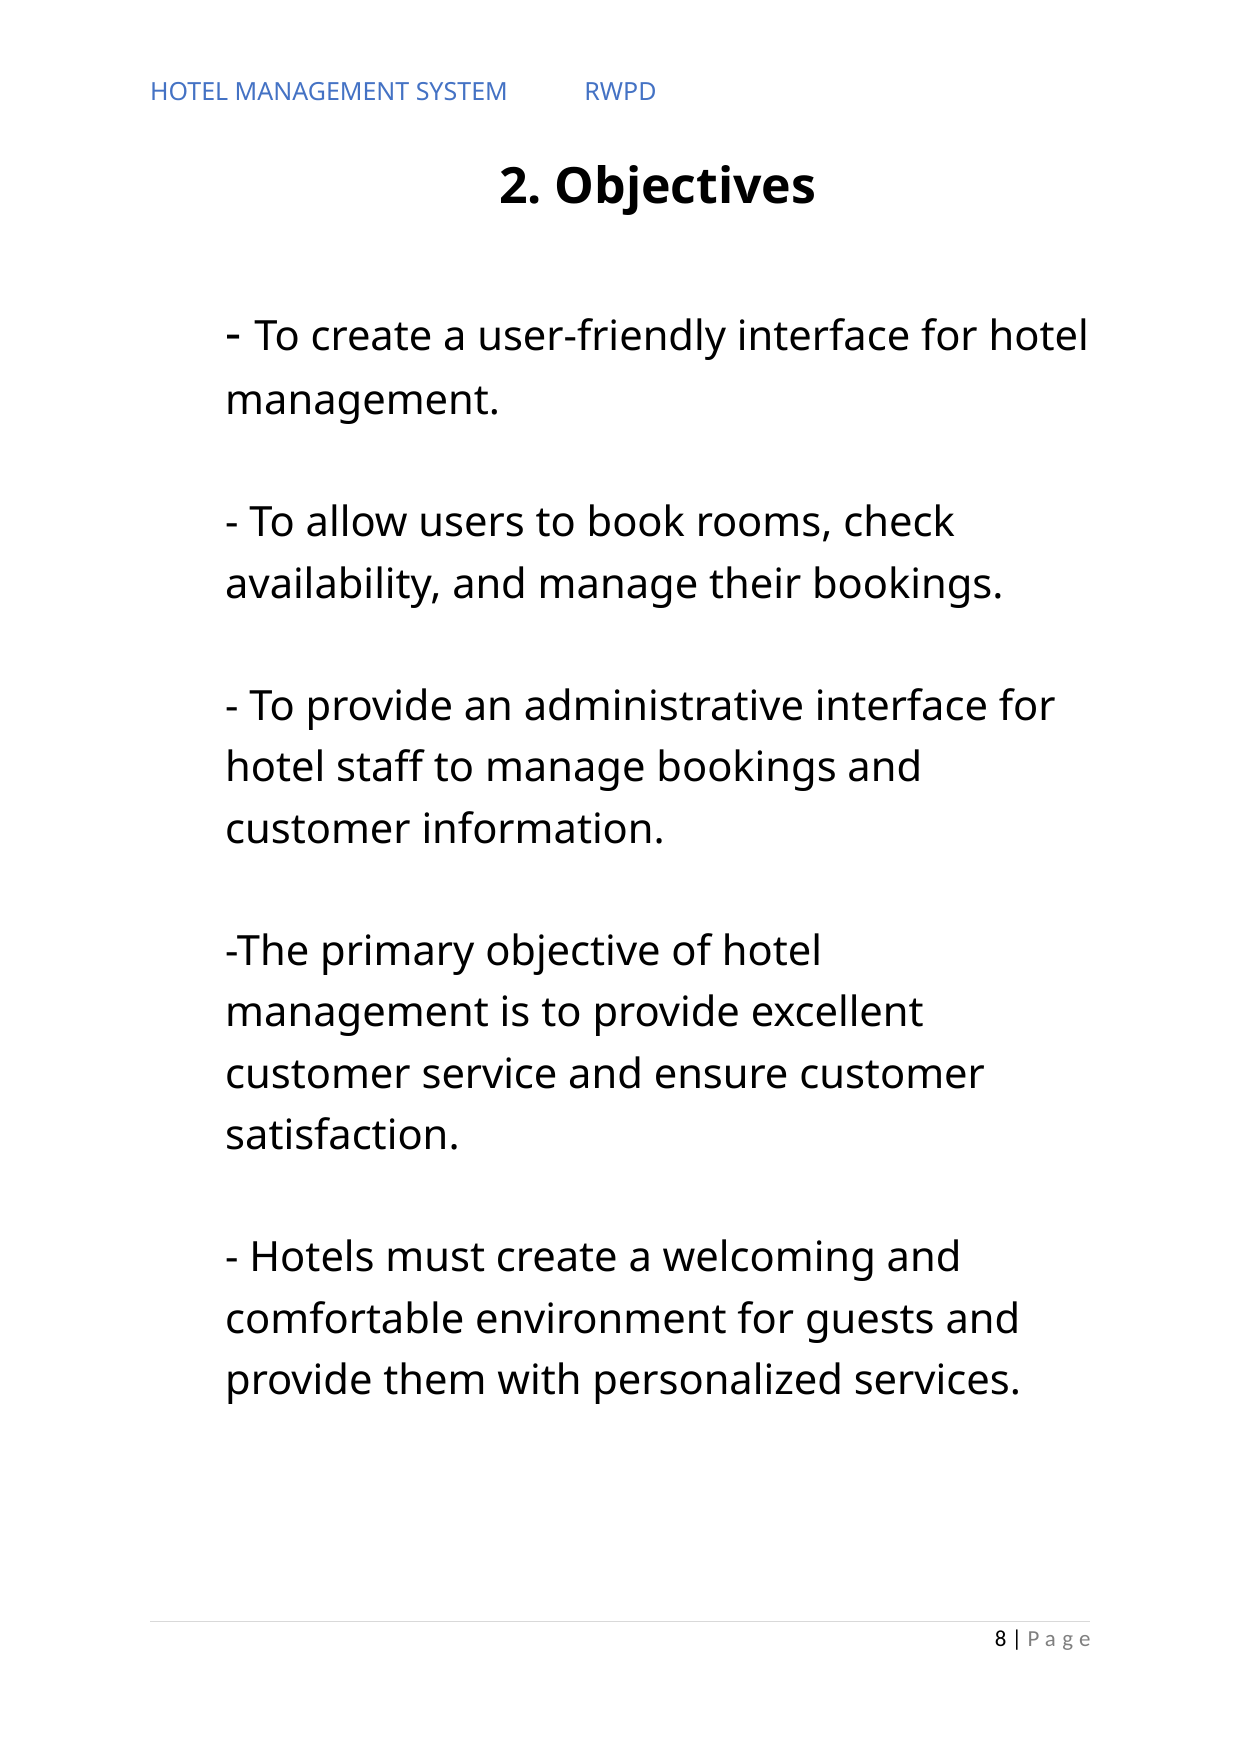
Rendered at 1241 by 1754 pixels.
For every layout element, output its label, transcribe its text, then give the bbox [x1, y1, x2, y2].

list - To allow users to book rooms, check availability, and manage their bookings. [225, 492, 1090, 610]
list - To create a user-friendly interface for hotel management. [225, 297, 1090, 426]
list -The primary objective of hotel management is to provide excellent customer service and ensure customer satisfaction. [225, 921, 1090, 1161]
list - Hotels must create a welcoming and comfortable environment for guests and provide them with personalized services. [225, 1227, 1090, 1406]
list - To provide an administrative interface for hotel staff to manage bookings and customer information. [225, 676, 1090, 855]
list 2. Objectives [225, 150, 1090, 218]
